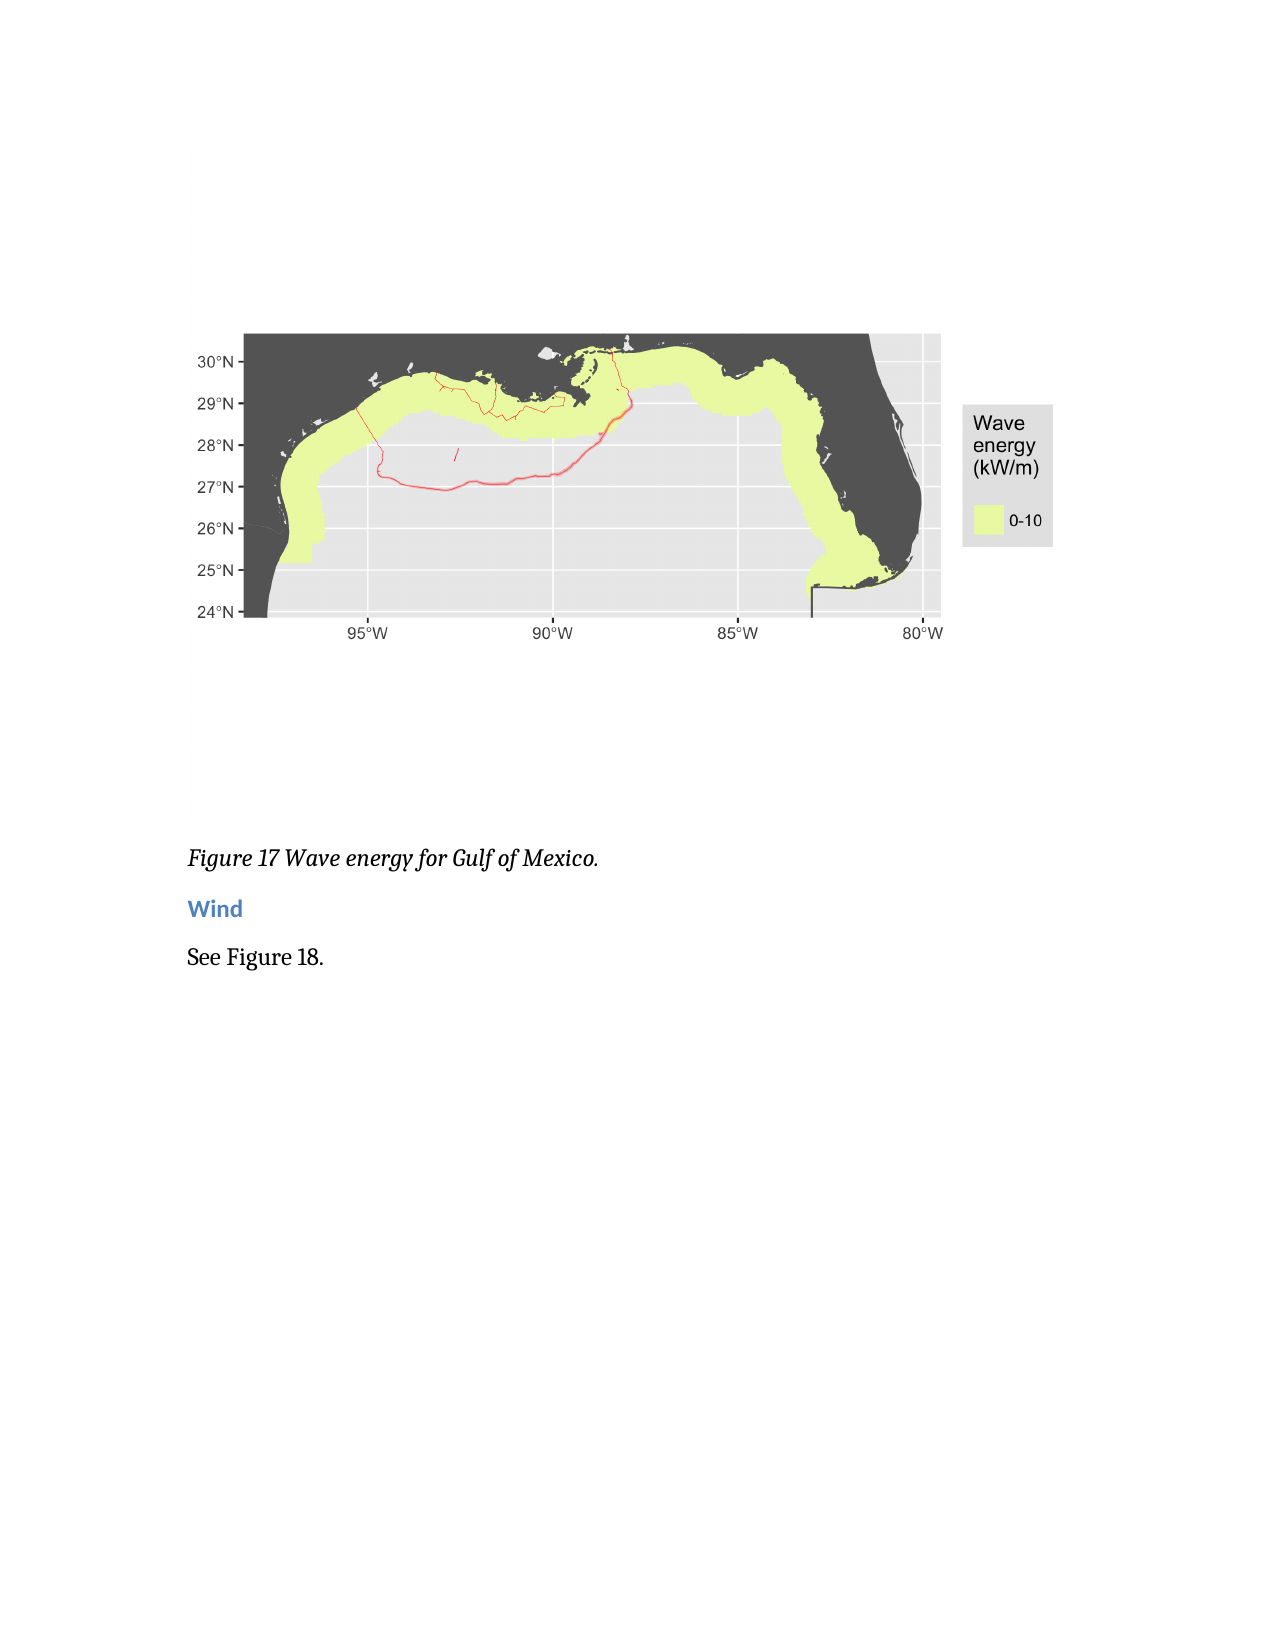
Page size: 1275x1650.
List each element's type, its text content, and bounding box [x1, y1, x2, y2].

text See Figure 18. [187, 943, 1087, 971]
subtitle Wind [187, 893, 1087, 924]
text Figure 17 Wave energy for Gulf of Mexico. [187, 844, 1087, 873]
picture [187, 150, 1063, 823]
